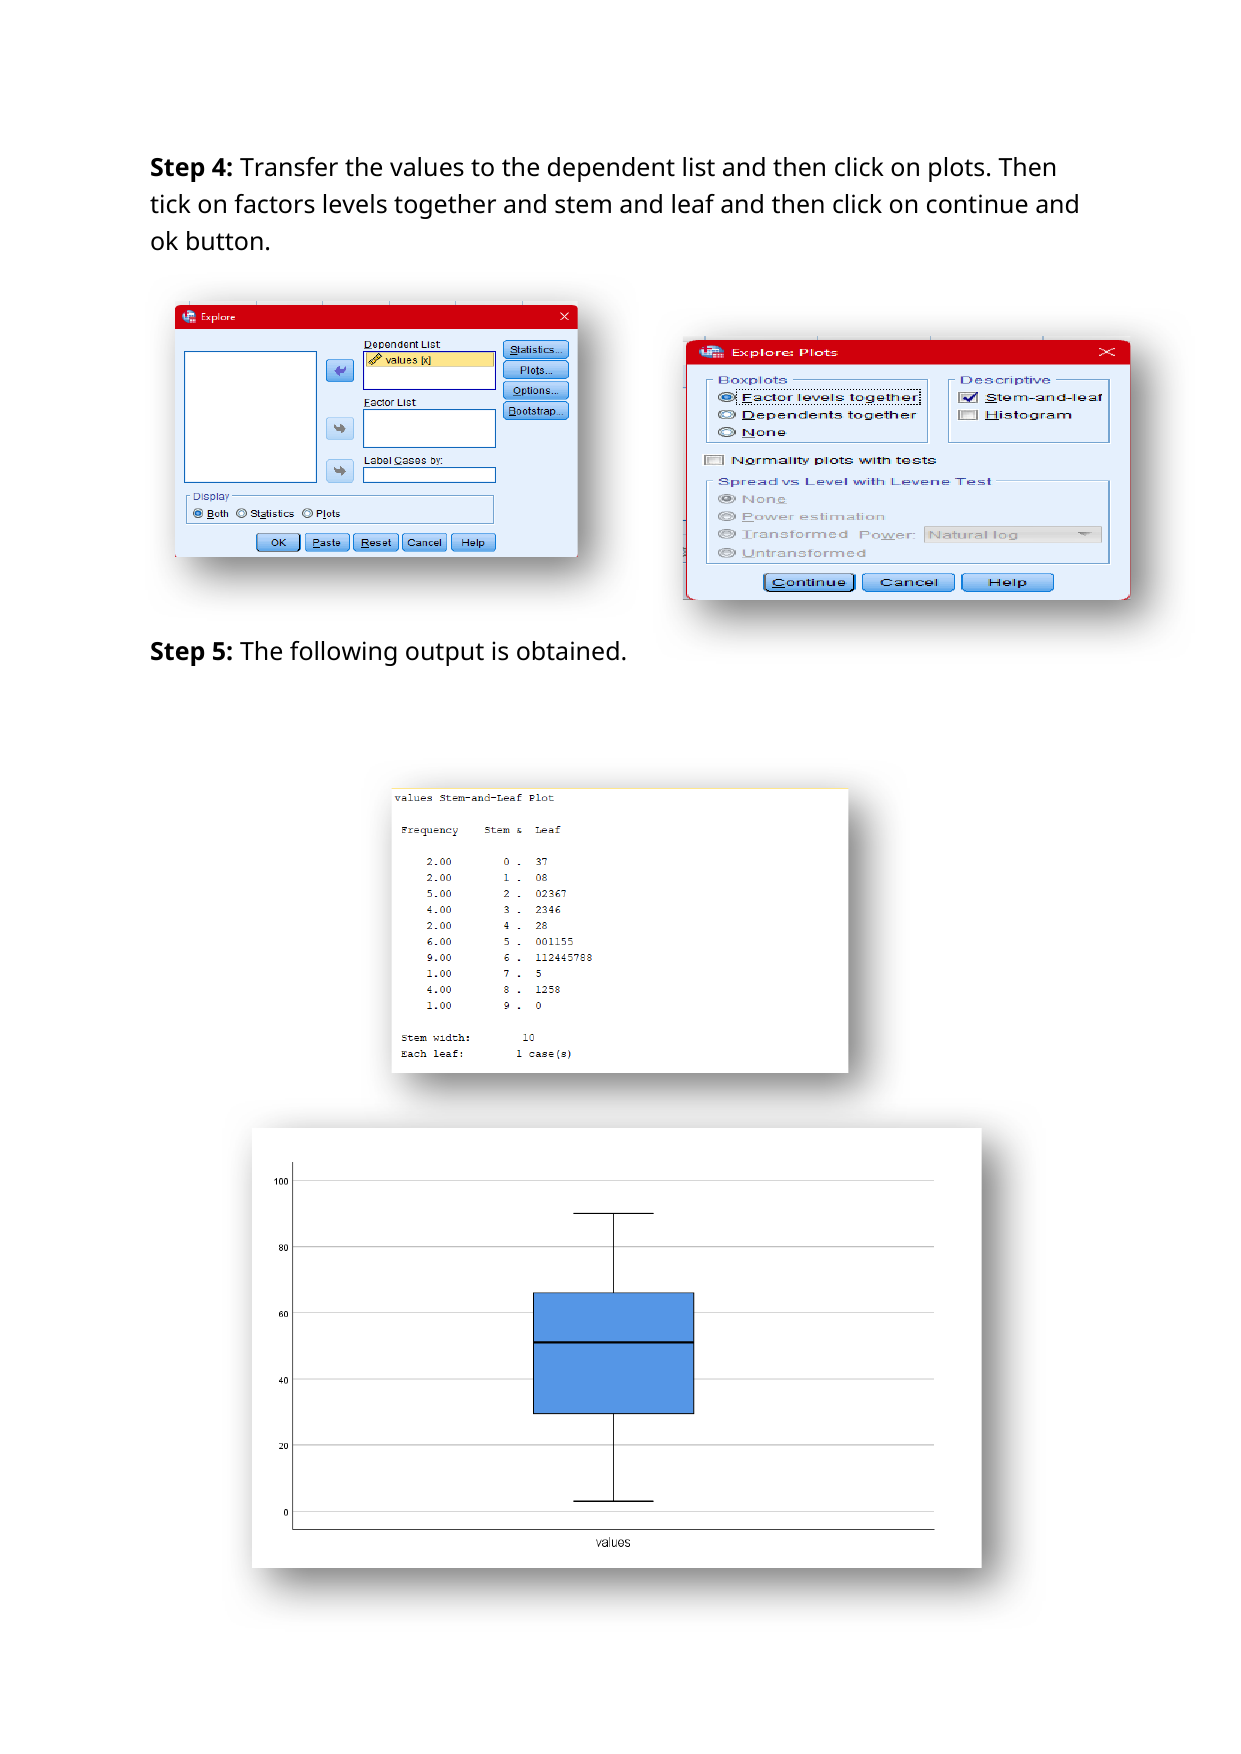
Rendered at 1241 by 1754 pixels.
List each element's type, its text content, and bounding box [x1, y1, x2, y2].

picture [391, 788, 849, 1073]
picture [175, 301, 578, 557]
text Step 5: The following output is obtained. [150, 634, 1090, 668]
picture [252, 1128, 982, 1568]
text Step 4: Transfer the values to the dependent list and then click on plots. Then tick on factors levels together and stem and leaf and then click on continue and ok button. [150, 150, 1090, 258]
picture [682, 336, 1131, 600]
